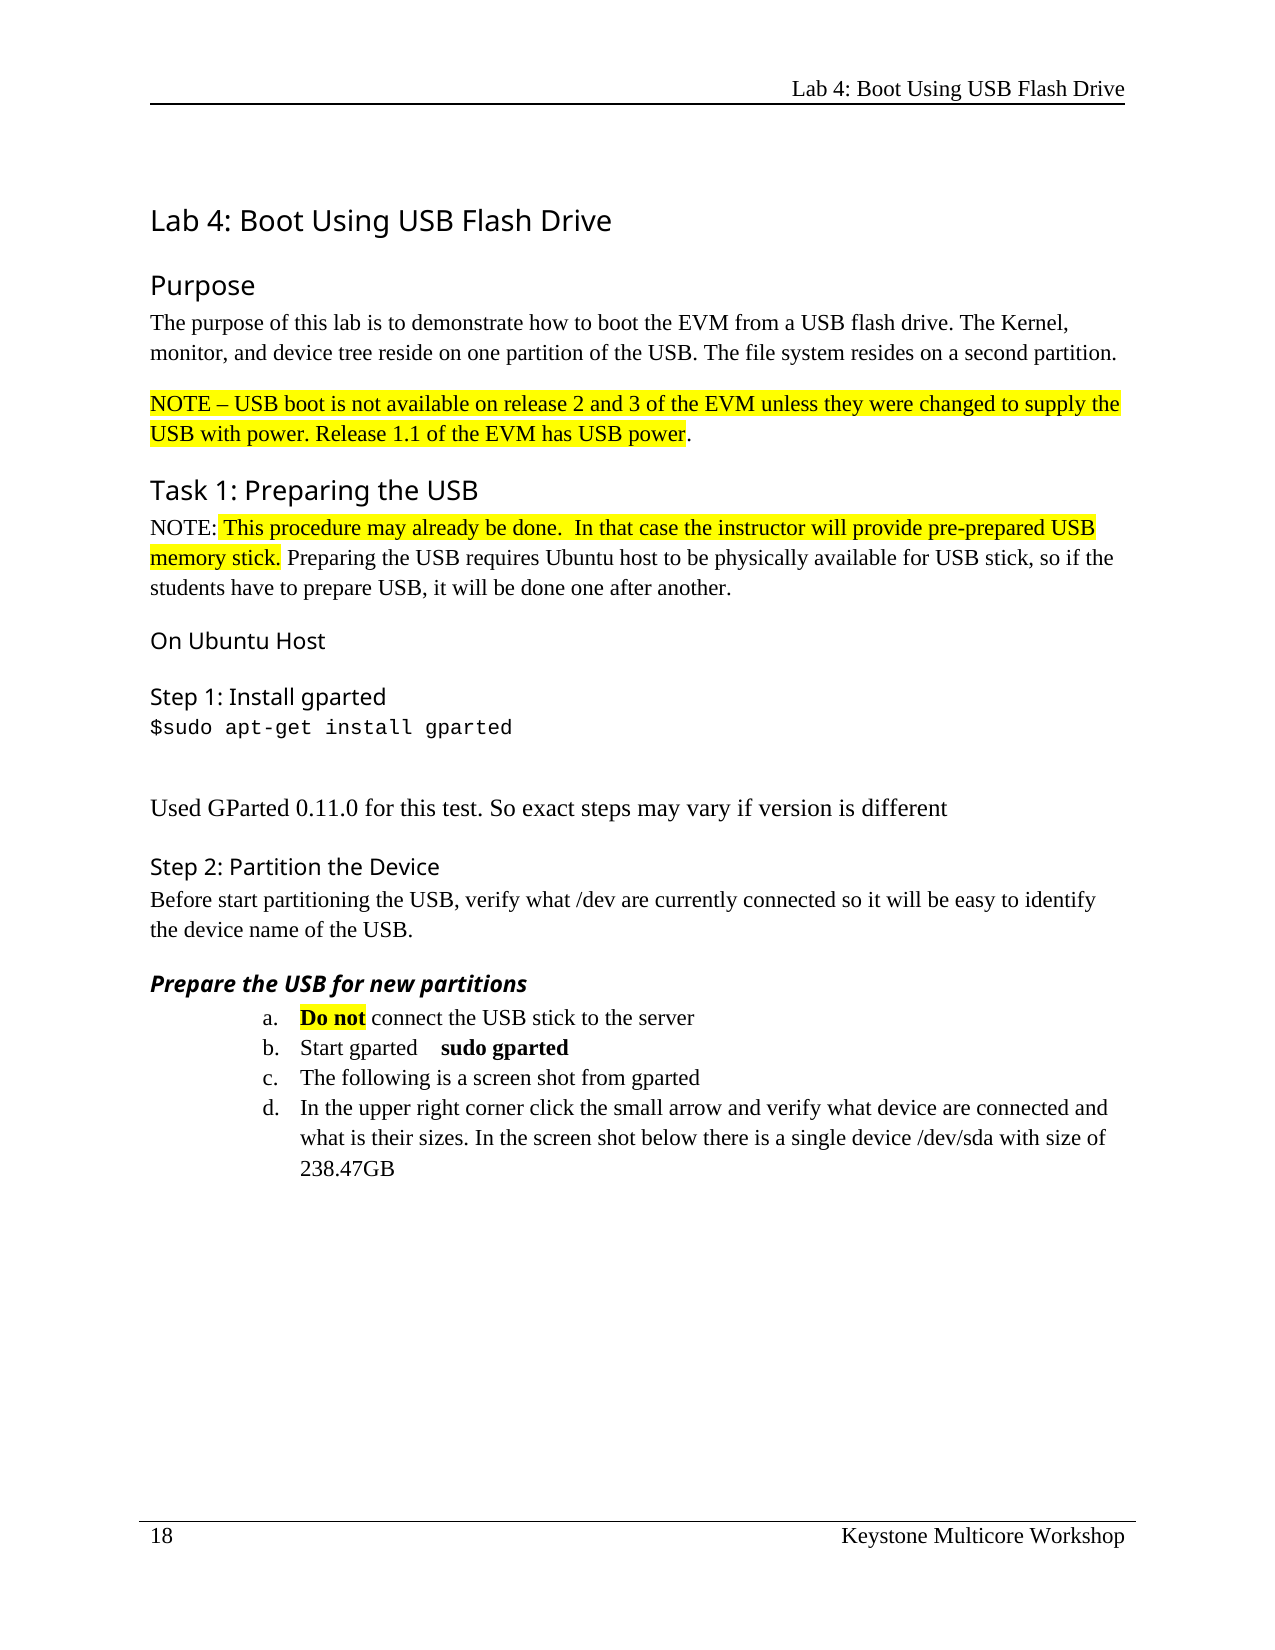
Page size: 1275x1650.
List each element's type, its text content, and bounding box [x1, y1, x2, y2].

list The following is a screen shot from gparted [262, 1064, 1125, 1090]
list In the upper right corner click the small arrow and verify what device are connected and what is their sizes. In the screen shot below there is a single device /dev/sda with size of 238.47GB [262, 1094, 1125, 1181]
subtitle Purpose [150, 266, 1125, 303]
text Used GParted 0.11.0 for this test. So exact steps may vary if version is different [150, 793, 1125, 822]
subtitle Prepare the USB for new partitions [150, 968, 1125, 999]
text The purpose of this lab is to demonstrate how to boot the EVM from a USB flash drive. The Kernel, monitor, and device tree reside on one partition of the USB. The file system resides on a second partition. [150, 309, 1125, 365]
text NOTE: This procedure may already be done. In that case the instructor will provide pre-prepared USB memory stick. Preparing the USB requires Ubuntu host to be physically available for USB stick, so if the students have to prepare USB, it will be done one after another. [150, 514, 1125, 601]
subtitle Task 1: Preparing the USB [150, 471, 1125, 508]
subtitle Step 2: Partition the Device [150, 851, 1125, 882]
text Before start partitioning the USB, verify what /dev are currently connected so it will be easy to identify the device name of the USB. [150, 886, 1125, 943]
subtitle On Ubuntu Host [150, 625, 1125, 656]
text NOTE – USB boot is not available on release 2 and 3 of the EVM unless they were changed to supply the USB with power. Release 1.1 of the EVM has USB power. [150, 390, 1125, 447]
list Do not connect the USB stick to the server [262, 1003, 1125, 1030]
subtitle Lab 4: Boot Using USB Flash Drive [150, 200, 1125, 240]
list Start gparted sudo gparted [262, 1034, 1125, 1060]
subtitle Step 1: Install gparted [150, 681, 1125, 713]
text $sudo apt-get install gparted [150, 717, 1125, 740]
